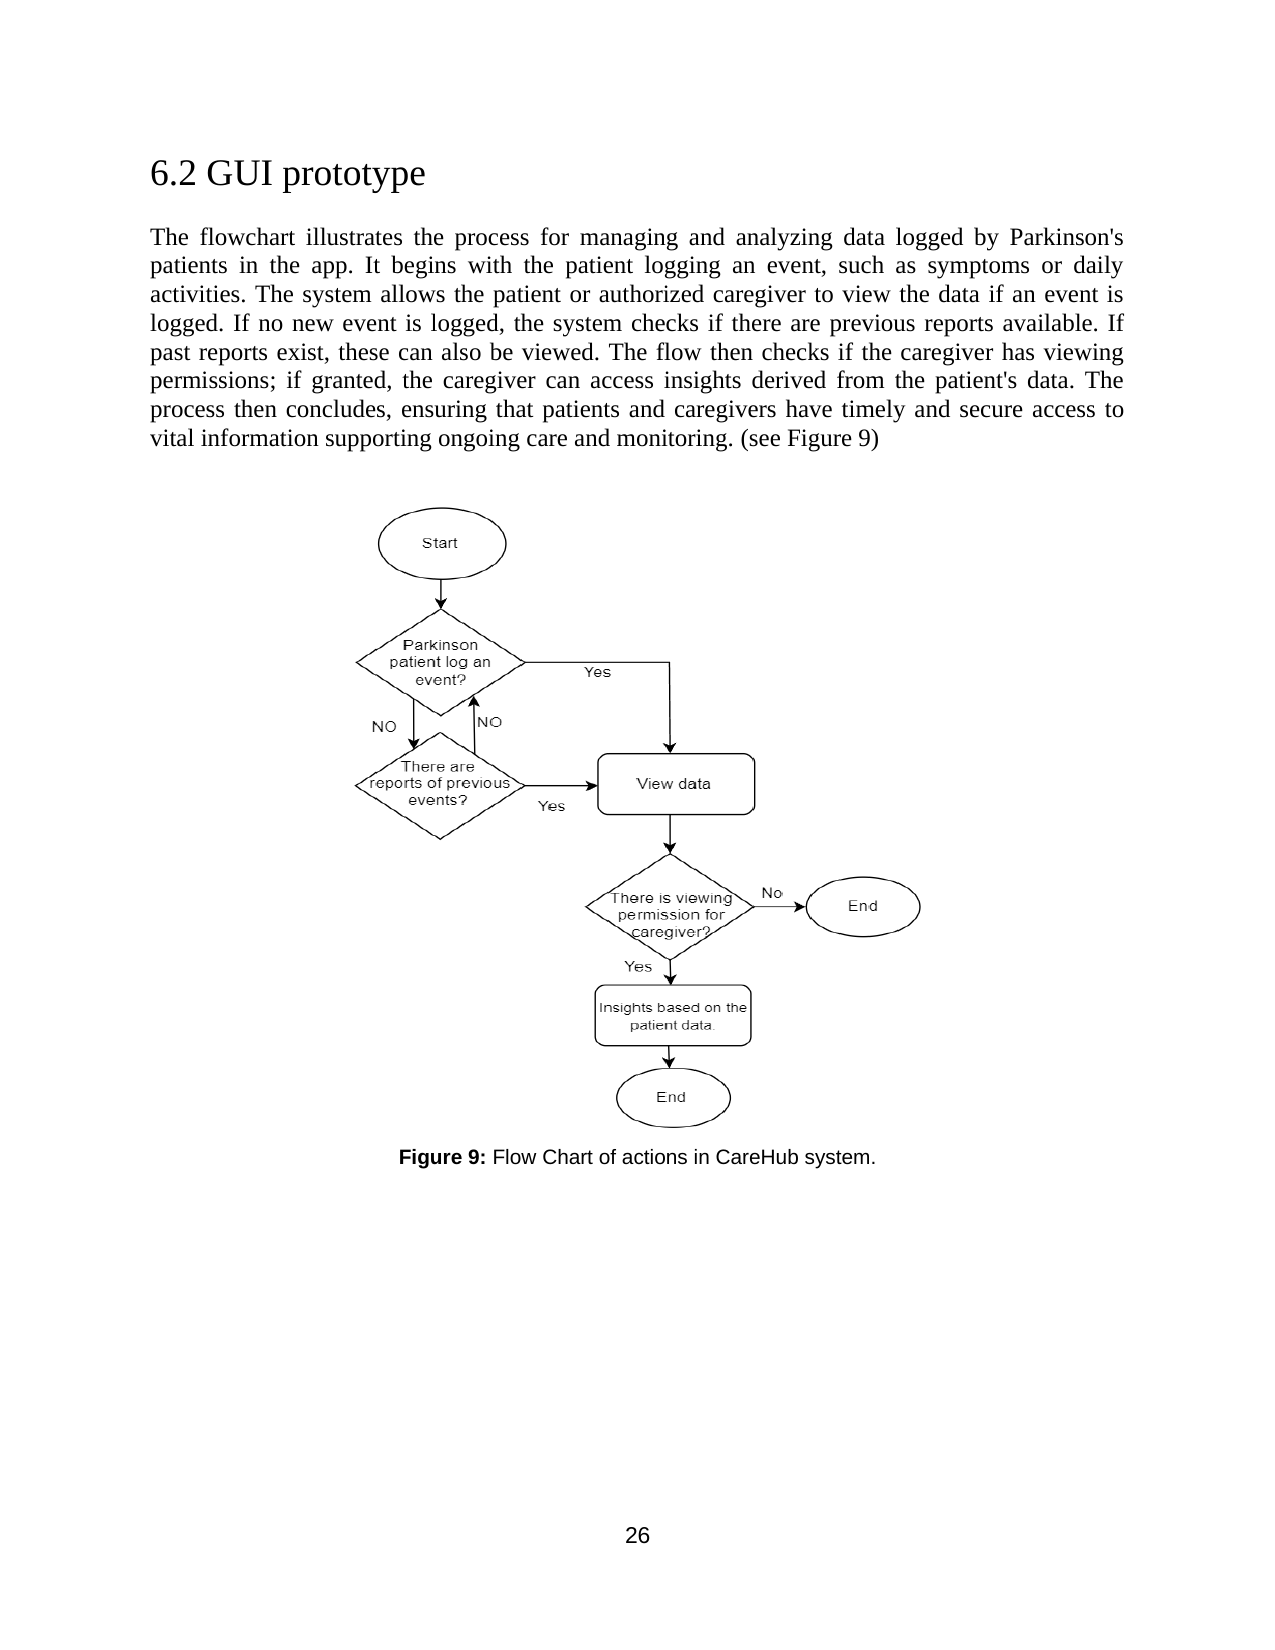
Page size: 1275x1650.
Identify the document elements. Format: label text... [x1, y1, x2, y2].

picture [347, 507, 928, 1146]
text 6.2 GUI prototype [150, 150, 1125, 193]
text The flowchart illustrates the process for managing and analyzing data logged by Parkinson's patients in the app. It begins with the patient logging an event, such as symptoms or daily activities. The system allows the patient or authorized caregiver to view the data if an event is logged. If no new event is logged, the system checks if there are previous reports available. If past reports exist, these can also be viewed. The flow then checks if the caregiver has viewing permissions; if granted, the caregiver can access insights derived from the patient's data. The process then concludes, ensuring that patients and caregivers have timely and secure access to vital information supporting ongoing care and monitoring. (see Figure 9) [150, 222, 1125, 452]
text Figure 9: Flow Chart of actions in CareHub system. [150, 1145, 1125, 1169]
